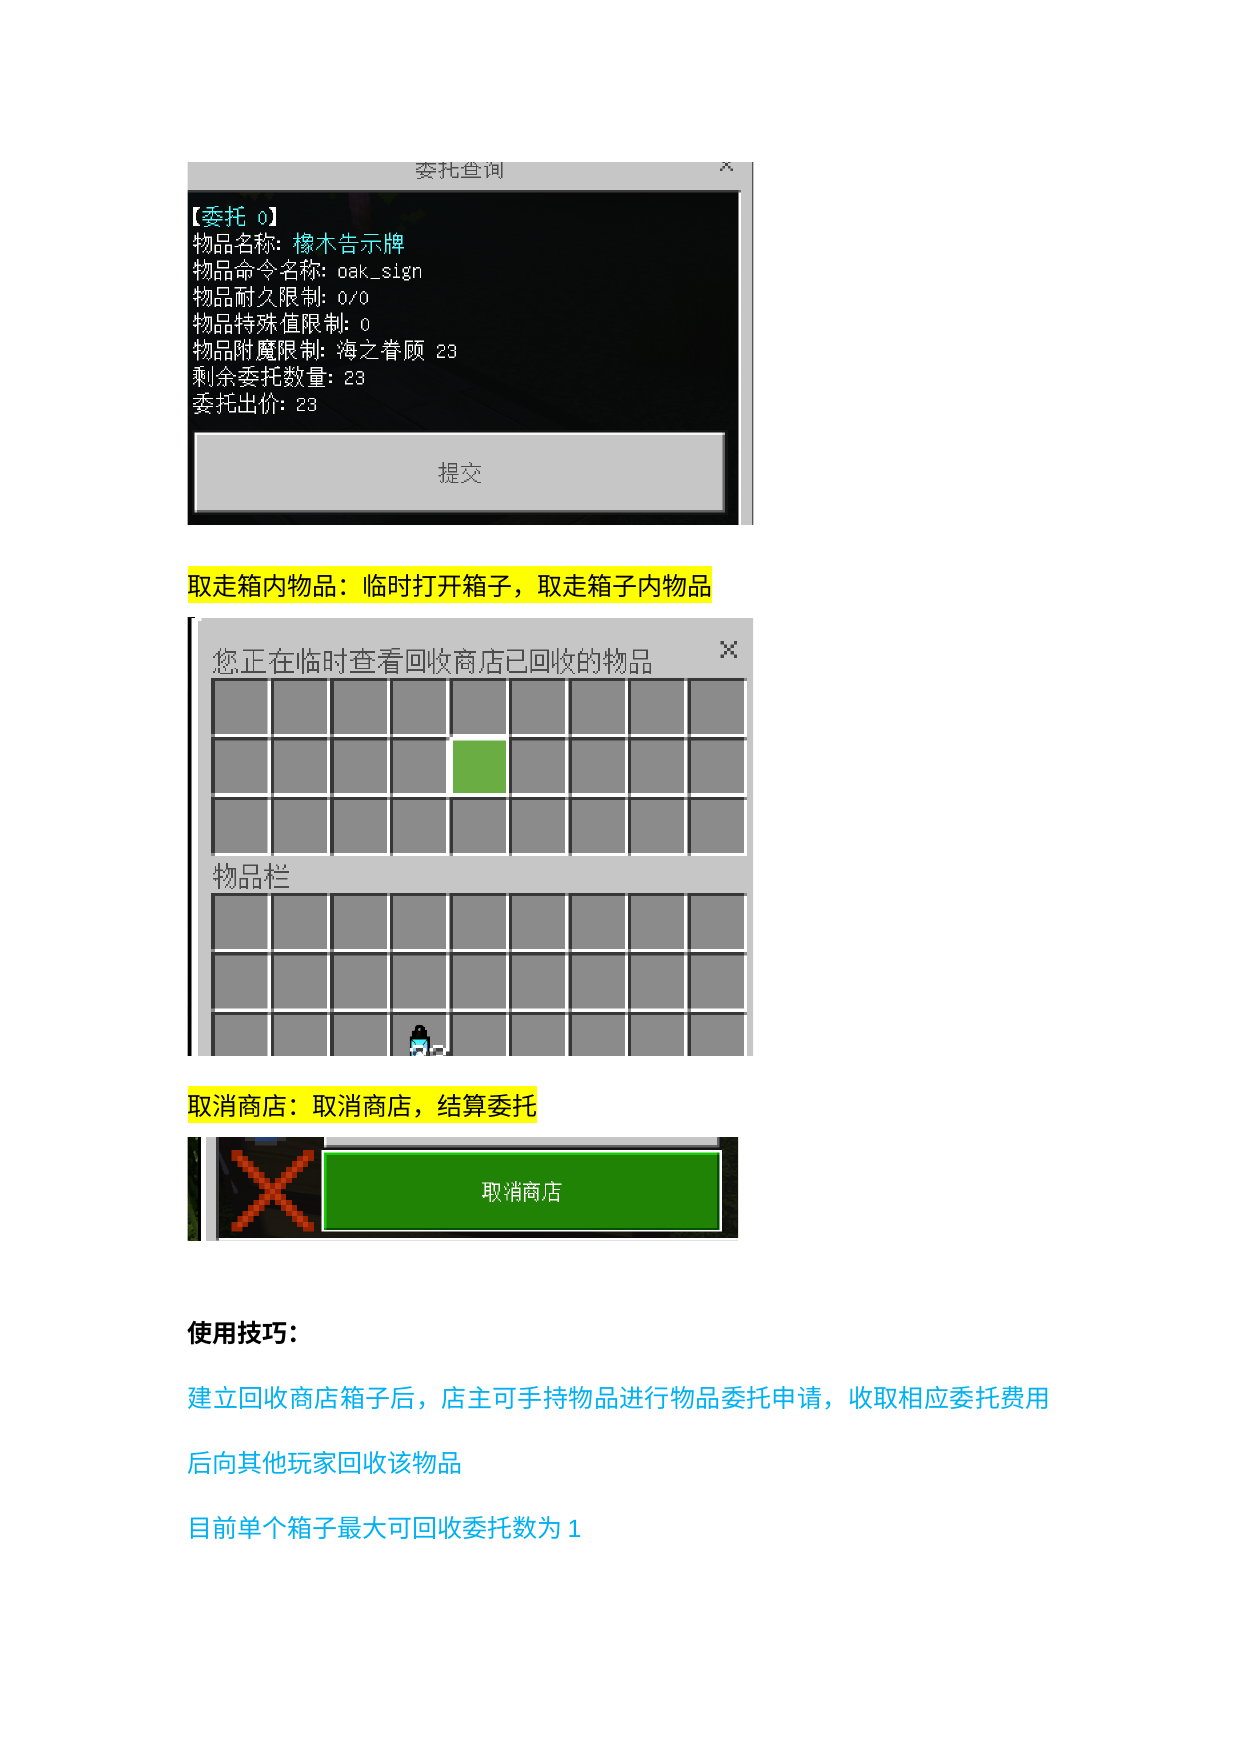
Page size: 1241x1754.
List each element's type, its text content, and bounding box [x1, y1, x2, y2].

text 取走箱内物品：临时打开箱子，取走箱子内物品 [187, 552, 1053, 617]
picture [187, 617, 754, 1056]
text 使用技巧： [187, 1299, 1053, 1364]
picture [187, 1137, 739, 1241]
text 目前单个箱子最大可回收委托数为1 [187, 1494, 1053, 1559]
text 取消商店：取消商店，结算委托 [187, 1072, 1053, 1137]
picture [187, 162, 754, 525]
text 建立回收商店箱子后，店主可手持物品进行物品委托申请，收取相应委托费用后向其他玩家回收该物品 [187, 1364, 1053, 1494]
